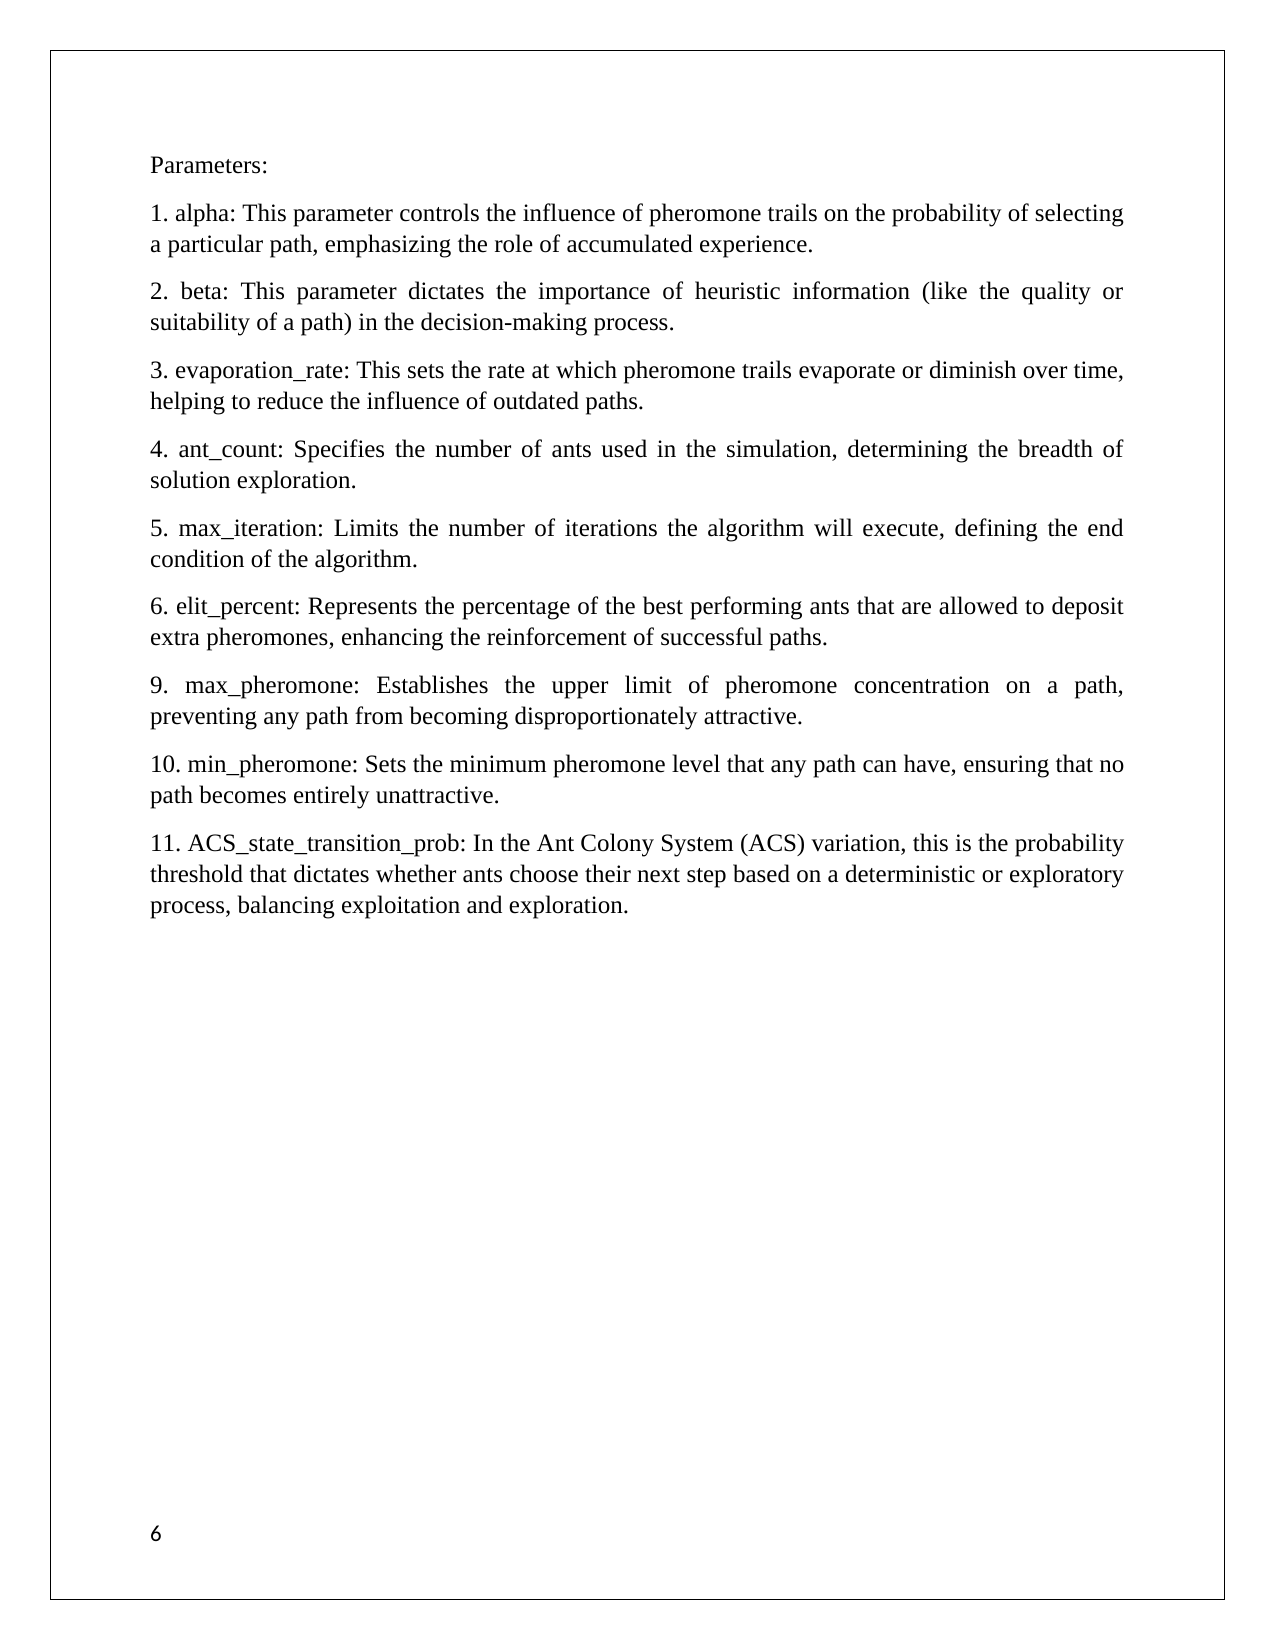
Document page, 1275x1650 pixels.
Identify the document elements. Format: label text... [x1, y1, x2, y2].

text 10. min_pheromone: Sets the minimum pheromone level that any path can have, ensuring that no path becomes entirely unattractive. [150, 749, 1125, 809]
text 1. alpha: This parameter controls the influence of pheromone trails on the probability of selecting a particular path, emphasizing the role of accumulated experience. [150, 198, 1125, 257]
text 4. ant_count: Specifies the number of ants used in the simulation, determining the breadth of solution exploration. [150, 434, 1125, 494]
text 3. evaporation_rate: This sets the rate at which pheromone trails evaporate or diminish over time, helping to reduce the influence of outdated paths. [150, 355, 1125, 415]
text Parameters: [150, 150, 1125, 179]
text 2. beta: This parameter dictates the importance of heuristic information (like the quality or suitability of a path) in the decision-making process. [150, 276, 1125, 336]
text 11. ACS_state_transition_prob: In the Ant Colony System (ACS) variation, this is the probability threshold that dictates whether ants choose their next step based on a deterministic or exploratory process, balancing exploitation and exploration. [150, 828, 1125, 918]
text 5. max_iteration: Limits the number of iterations the algorithm will execute, defining the end condition of the algorithm. [150, 513, 1125, 572]
text 9. max_pheromone: Establishes the upper limit of pheromone concentration on a path, preventing any path from becoming disproportionately attractive. [150, 670, 1125, 730]
text 6. elit_percent: Represents the percentage of the best performing ants that are allowed to deposit extra pheromones, enhancing the reinforcement of successful paths. [150, 591, 1125, 651]
